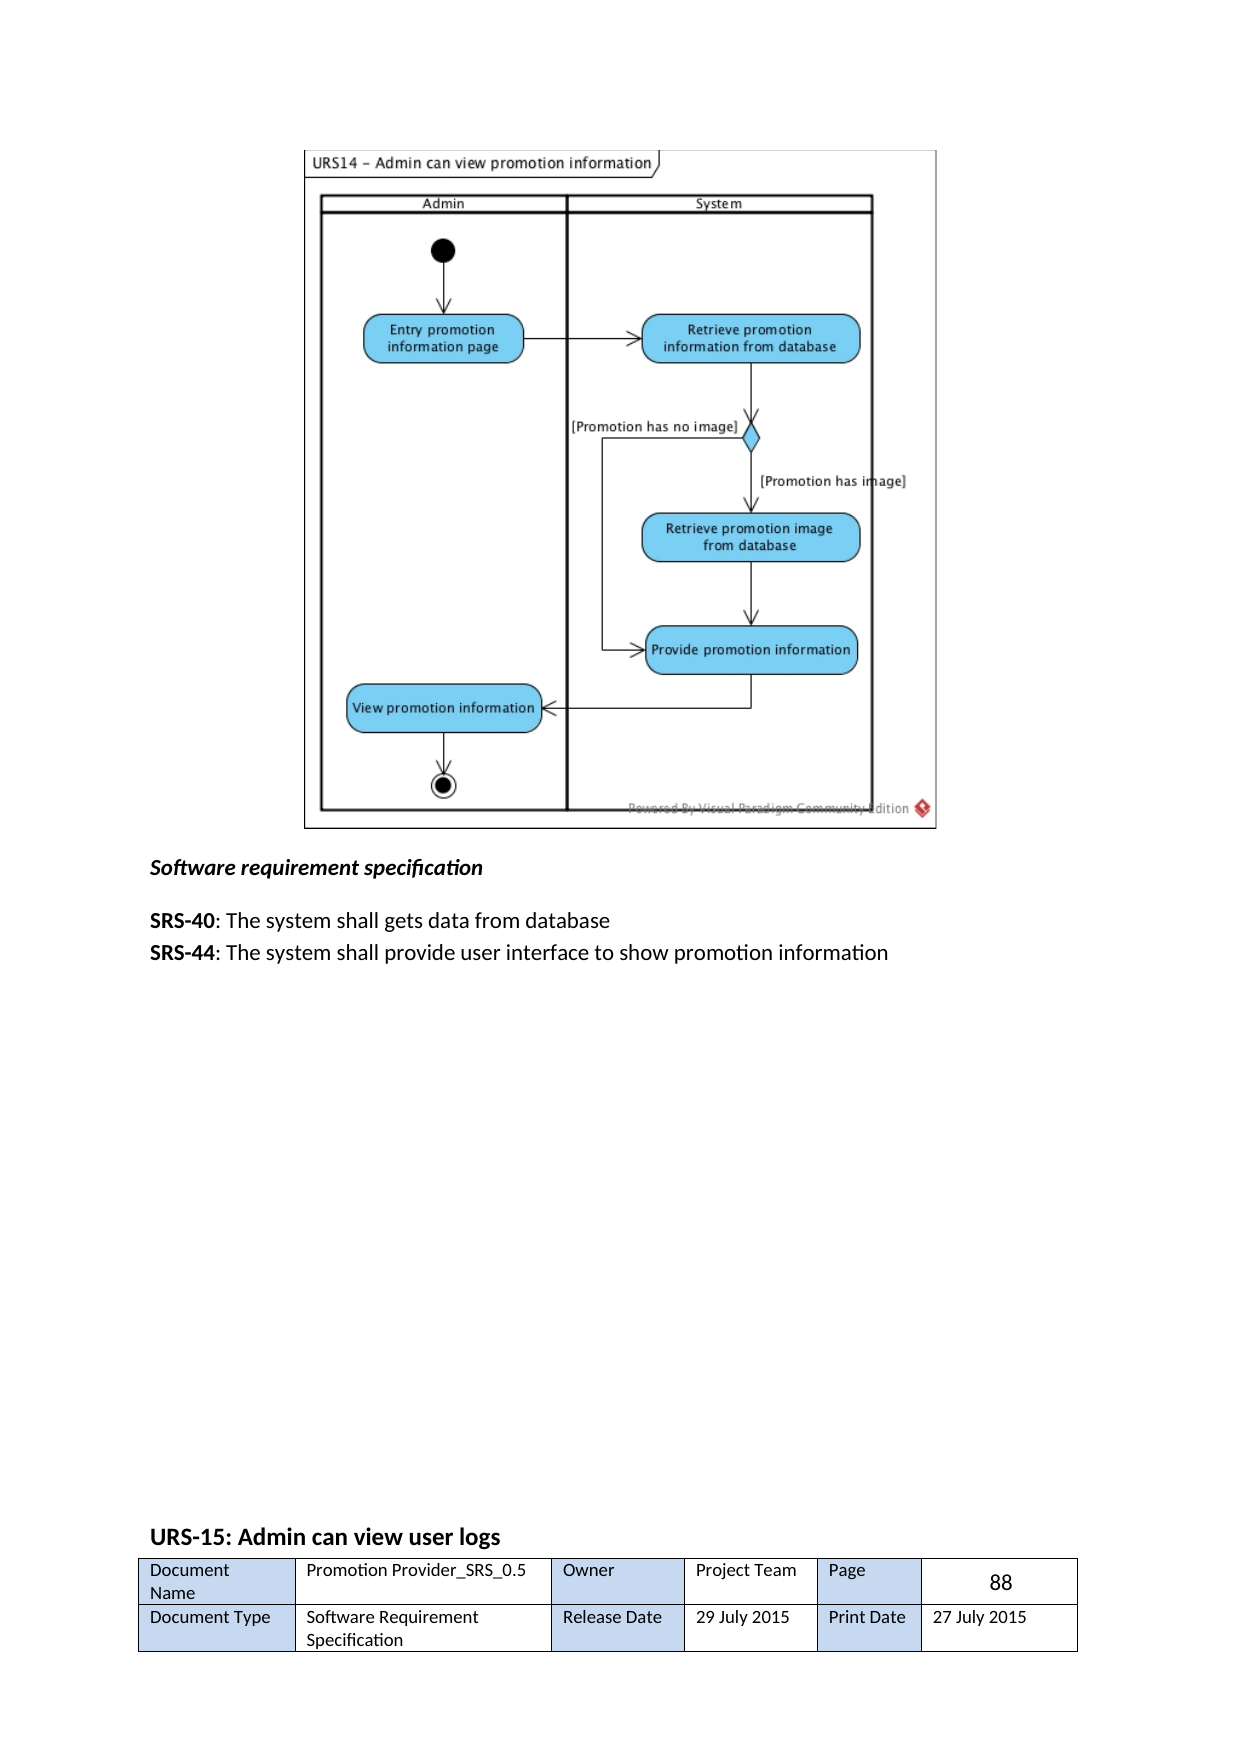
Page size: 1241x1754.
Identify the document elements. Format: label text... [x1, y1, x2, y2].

picture [304, 150, 937, 829]
text URS-15: Admin can view user logs [150, 1522, 1090, 1552]
text SRS-40: The system shall gets data from database SRS-44: The system shall provide user interface to show promotion information [150, 906, 1090, 966]
text Software requirement specification [150, 853, 1090, 881]
